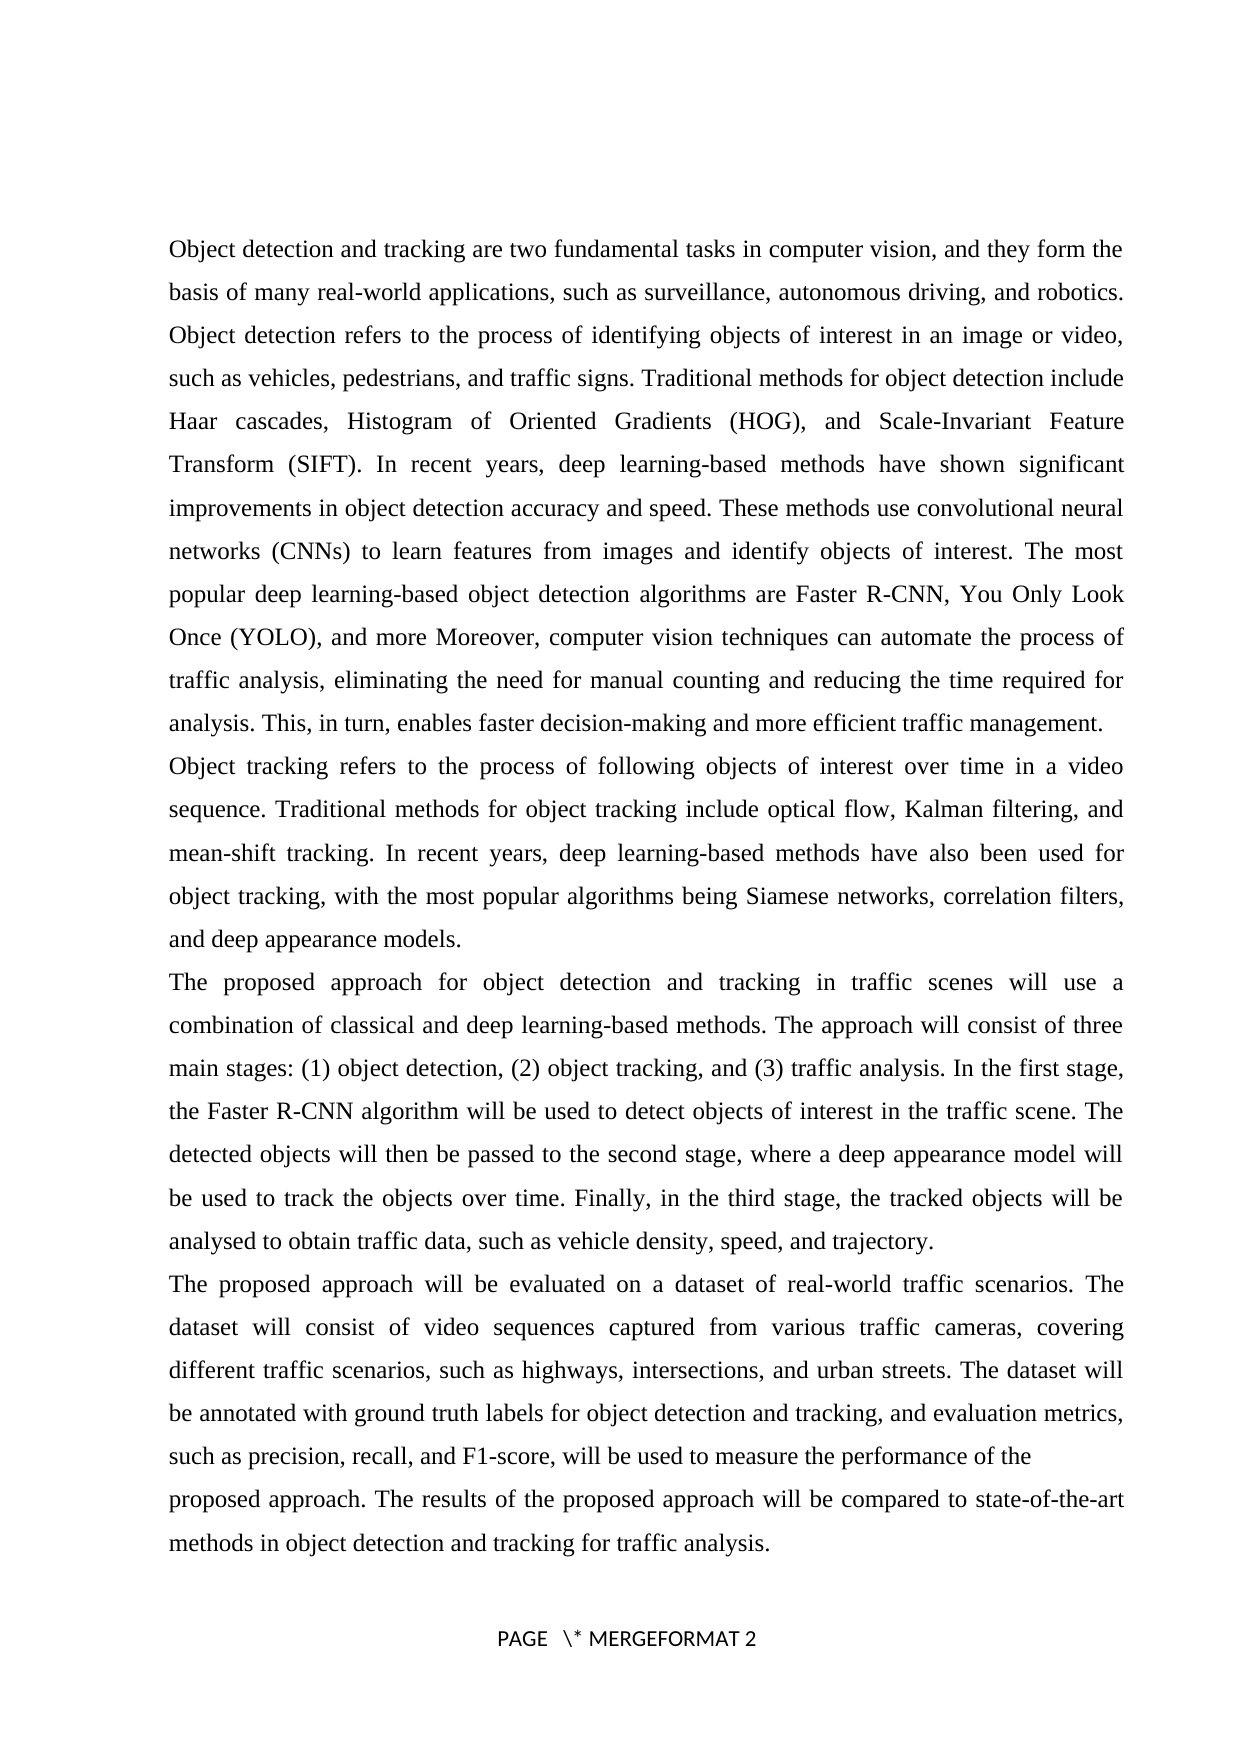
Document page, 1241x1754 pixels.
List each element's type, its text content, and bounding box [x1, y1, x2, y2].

text proposed approach. The results of the proposed approach will be compared to state-of-the-art methods in object detection and tracking for traffic analysis. [169, 1484, 1125, 1556]
text Object tracking refers to the process of following objects of interest over time in a video sequence. Traditional methods for object tracking include optical flow, Kalman filtering, and mean-shift tracking. In recent years, deep learning-based methods have also been used for object tracking, with the most popular algorithms being Siamese networks, correlation filters, and deep appearance models. [169, 751, 1125, 953]
text The proposed approach will be evaluated on a dataset of real-world traffic scenarios. The dataset will consist of video sequences captured from various traffic cameras, covering different traffic scenarios, such as highways, intersections, and urban streets. The dataset will be annotated with ground truth labels for object detection and tracking, and evaluation metrics, such as precision, recall, and F1-score, will be used to measure the performance of the [169, 1269, 1125, 1470]
text Object detection and tracking are two fundamental tasks in computer vision, and they form the basis of many real-world applications, such as surveillance, autonomous driving, and robotics. Object detection refers to the process of identifying objects of interest in an image or video, such as vehicles, pedestrians, and traffic signs. Traditional methods for object detection include Haar cascades, Histogram of Oriented Gradients (HOG), and Scale-Invariant Feature Transform (SIFT). In recent years, deep learning-based methods have shown significant improvements in object detection accuracy and speed. These methods use convolutional neural networks (CNNs) to learn features from images and identify objects of interest. The most popular deep learning-based object detection algorithms are Faster R-CNN, You Only Look Once (YOLO), and more Moreover, computer vision techniques can automate the process of traffic analysis, eliminating the need for manual counting and reducing the time required for analysis. This, in turn, enables faster decision-making and more efficient traffic management. [169, 234, 1125, 737]
text The proposed approach for object detection and tracking in traffic scenes will use a combination of classical and deep learning-based methods. The approach will consist of three main stages: (1) object detection, (2) object tracking, and (3) traffic analysis. In the first stage, the Faster R-CNN algorithm will be used to detect objects of interest in the traffic scene. The detected objects will then be passed to the second stage, where a deep appearance model will be used to track the objects over time. Finally, in the third stage, the tracked objects will be analysed to obtain traffic data, such as vehicle density, speed, and trajectory. [169, 967, 1125, 1254]
